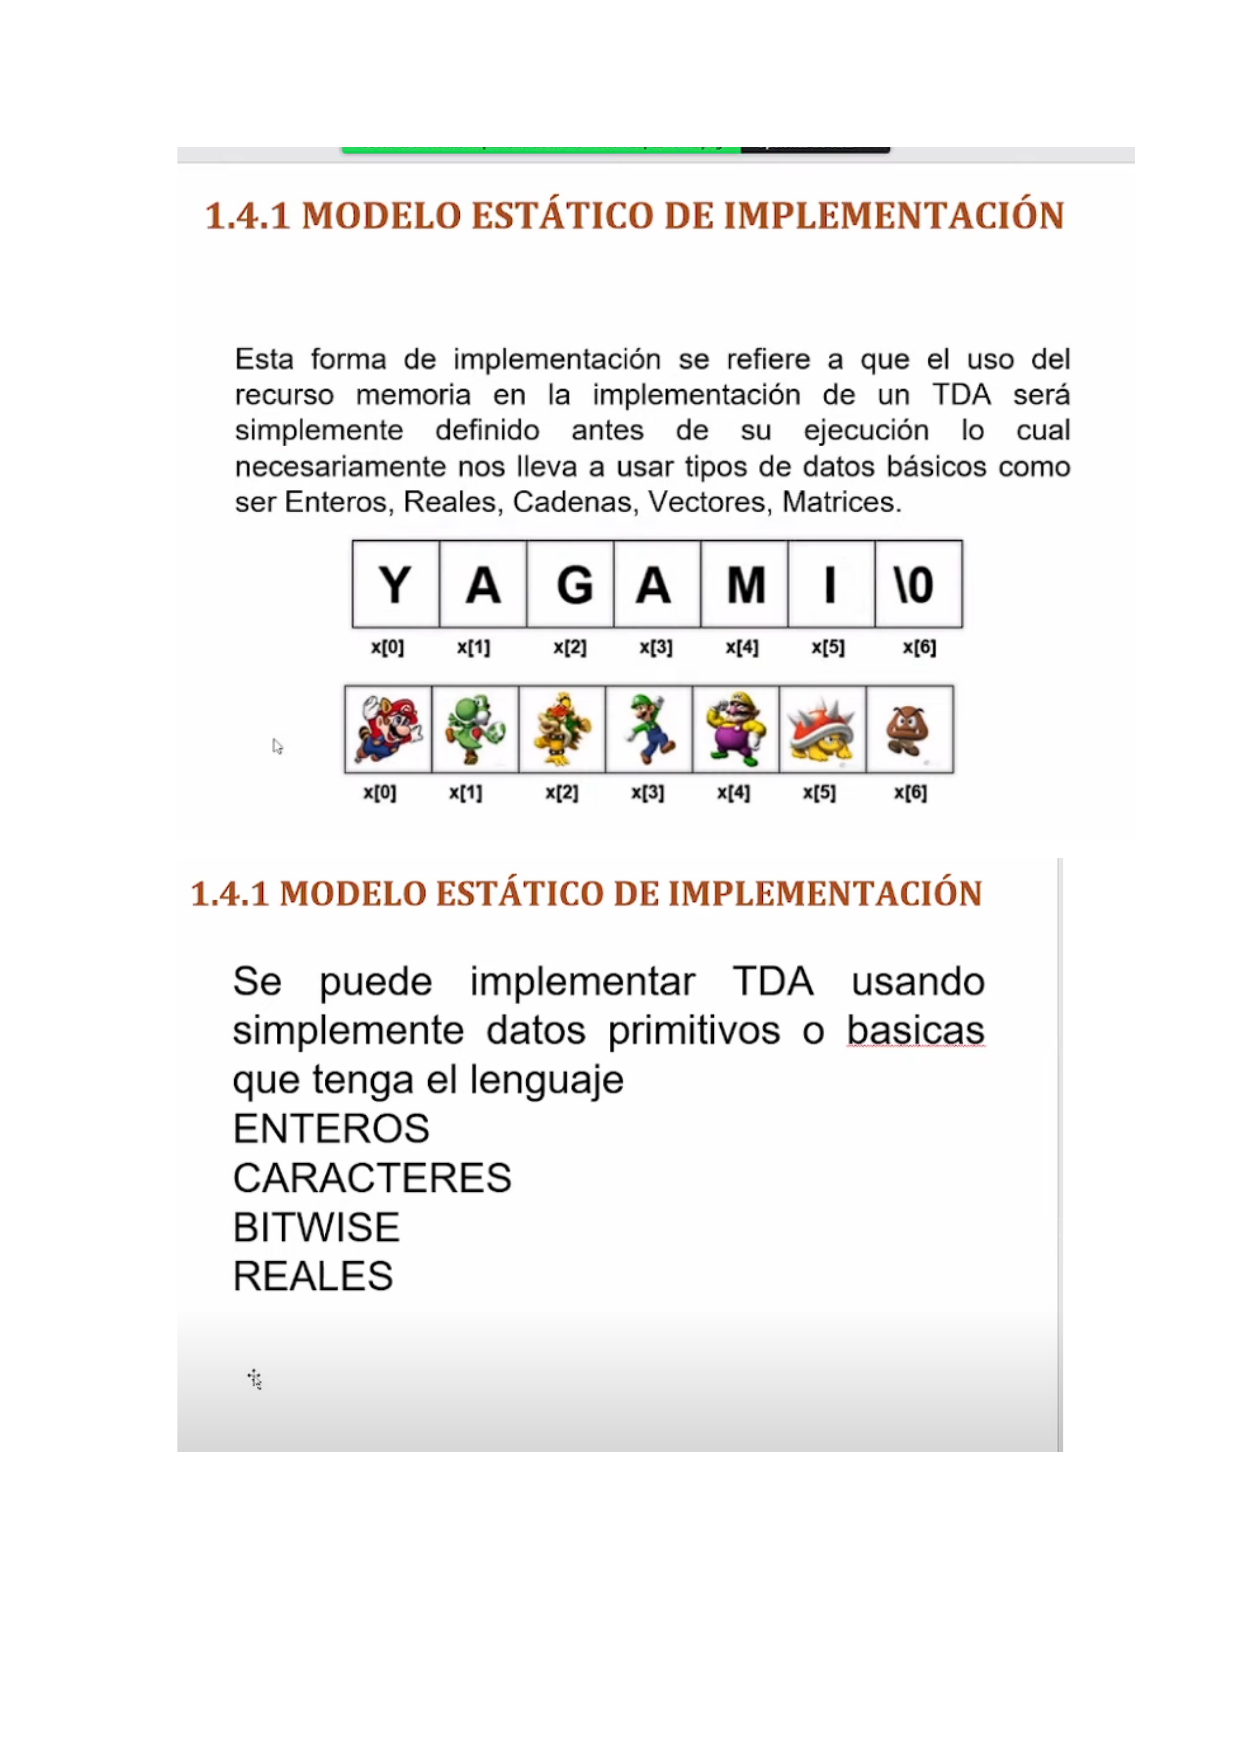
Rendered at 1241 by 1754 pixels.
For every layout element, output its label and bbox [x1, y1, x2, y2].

picture [177, 147, 1135, 840]
picture [177, 858, 1064, 1452]
